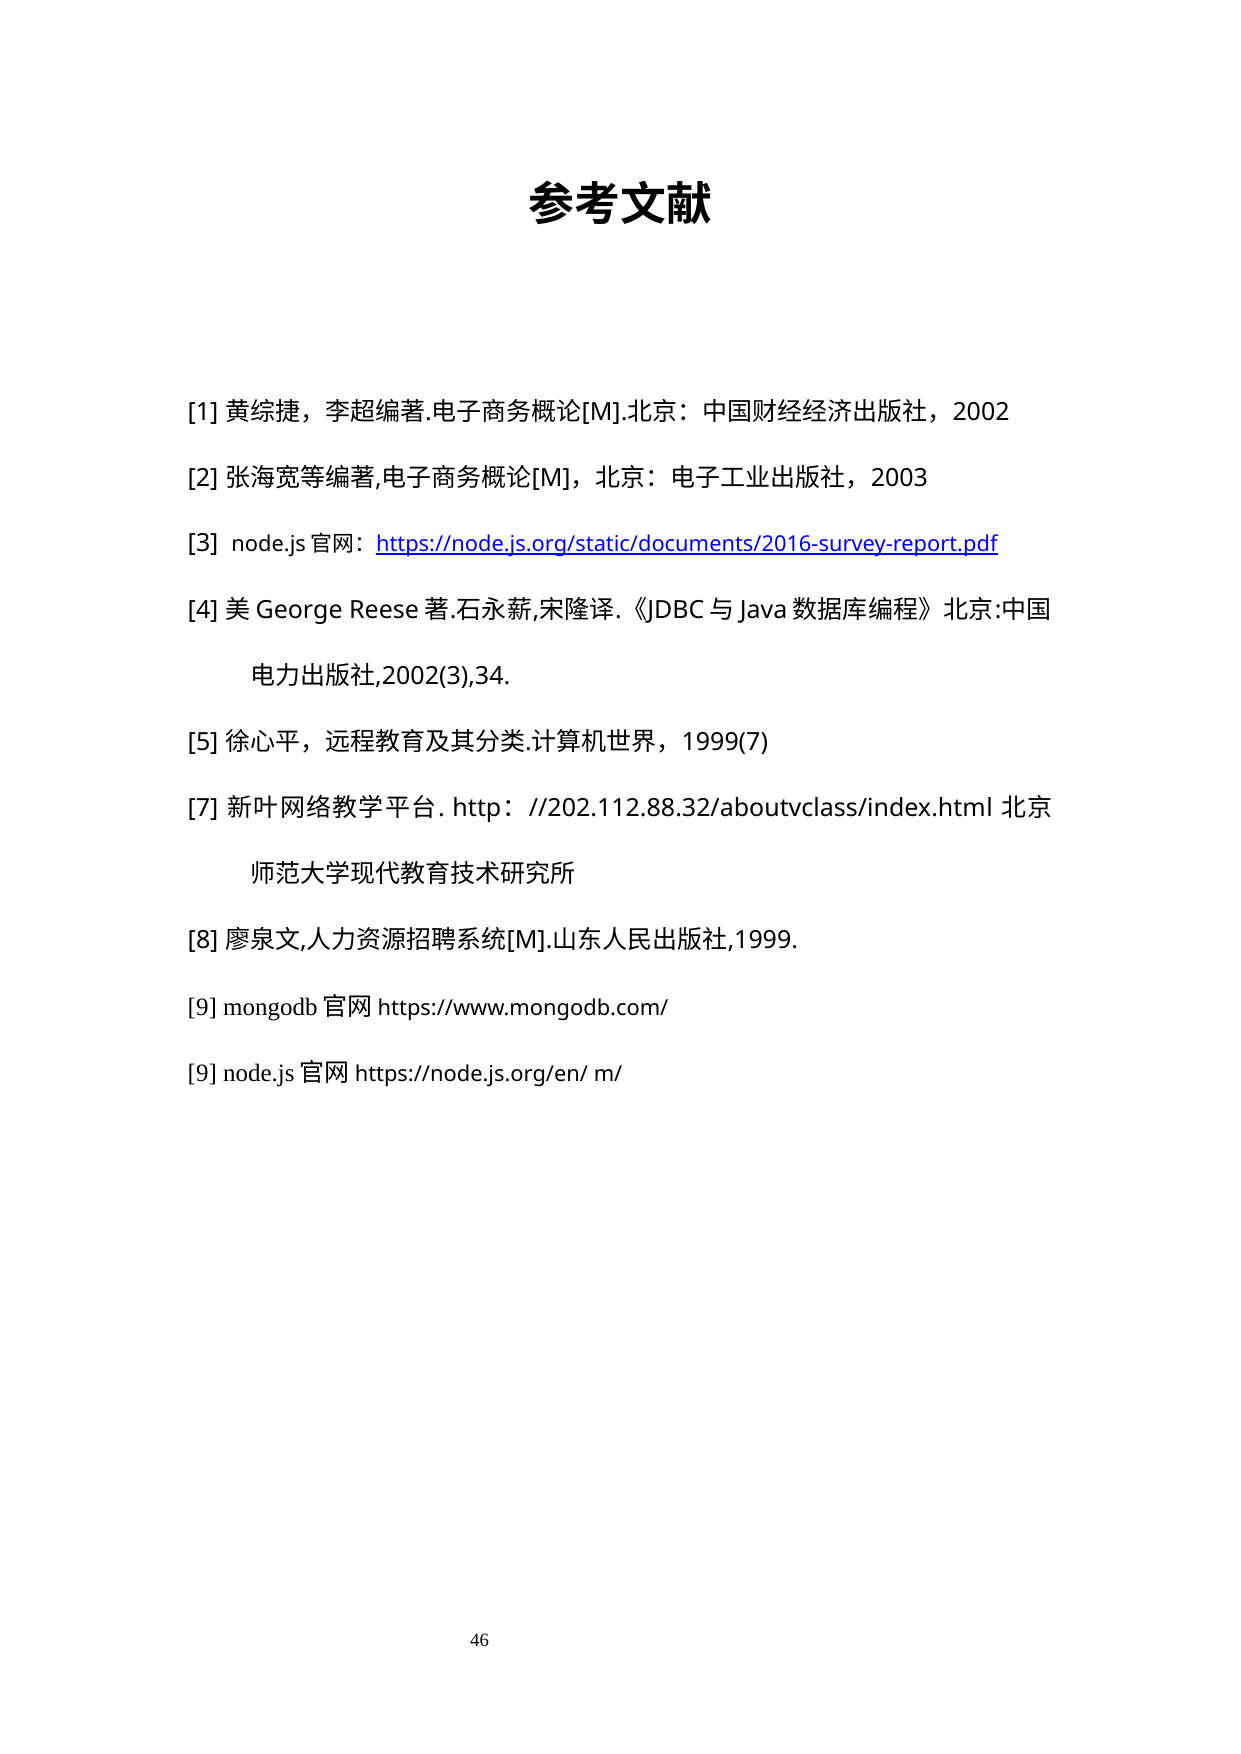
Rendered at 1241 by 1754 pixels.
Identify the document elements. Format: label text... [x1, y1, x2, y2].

list [9] node.js官网https://node.js.org/en/ m/ [187, 1037, 1053, 1103]
text [8] 廖泉文,人力资源招聘系统[M].山东人民出版社,1999. [187, 905, 1053, 971]
text [3] node.js官网：https://node.js.org/static/documents/2016-survey-report.pdf [187, 509, 1053, 575]
text [1] 黄综捷，李超编著.电子商务概论[M].北京：中国财经经济出版社，2002 [187, 377, 1053, 443]
text [2] 张海宽等编著,电子商务概论[M]，北京：电子工业出版社，2003 [187, 443, 1053, 509]
text [5] 徐心平，远程教育及其分类.计算机世界，1999(7) [187, 707, 1053, 773]
subtitle 参考文献 [187, 151, 1053, 249]
text [7] 新叶网络教学平台. http：//202.112.88.32/aboutvclass/index.html 北京师范大学现代教育技术研究所 [187, 773, 1053, 905]
list [9] mongodb官网https://www.mongodb.com/ [187, 971, 1053, 1037]
text [4] 美George Reese著.石永薪,宋隆译.《JDBC与Java数据库编程》北京:中国电力出版社,2002(3),34. [187, 575, 1053, 707]
